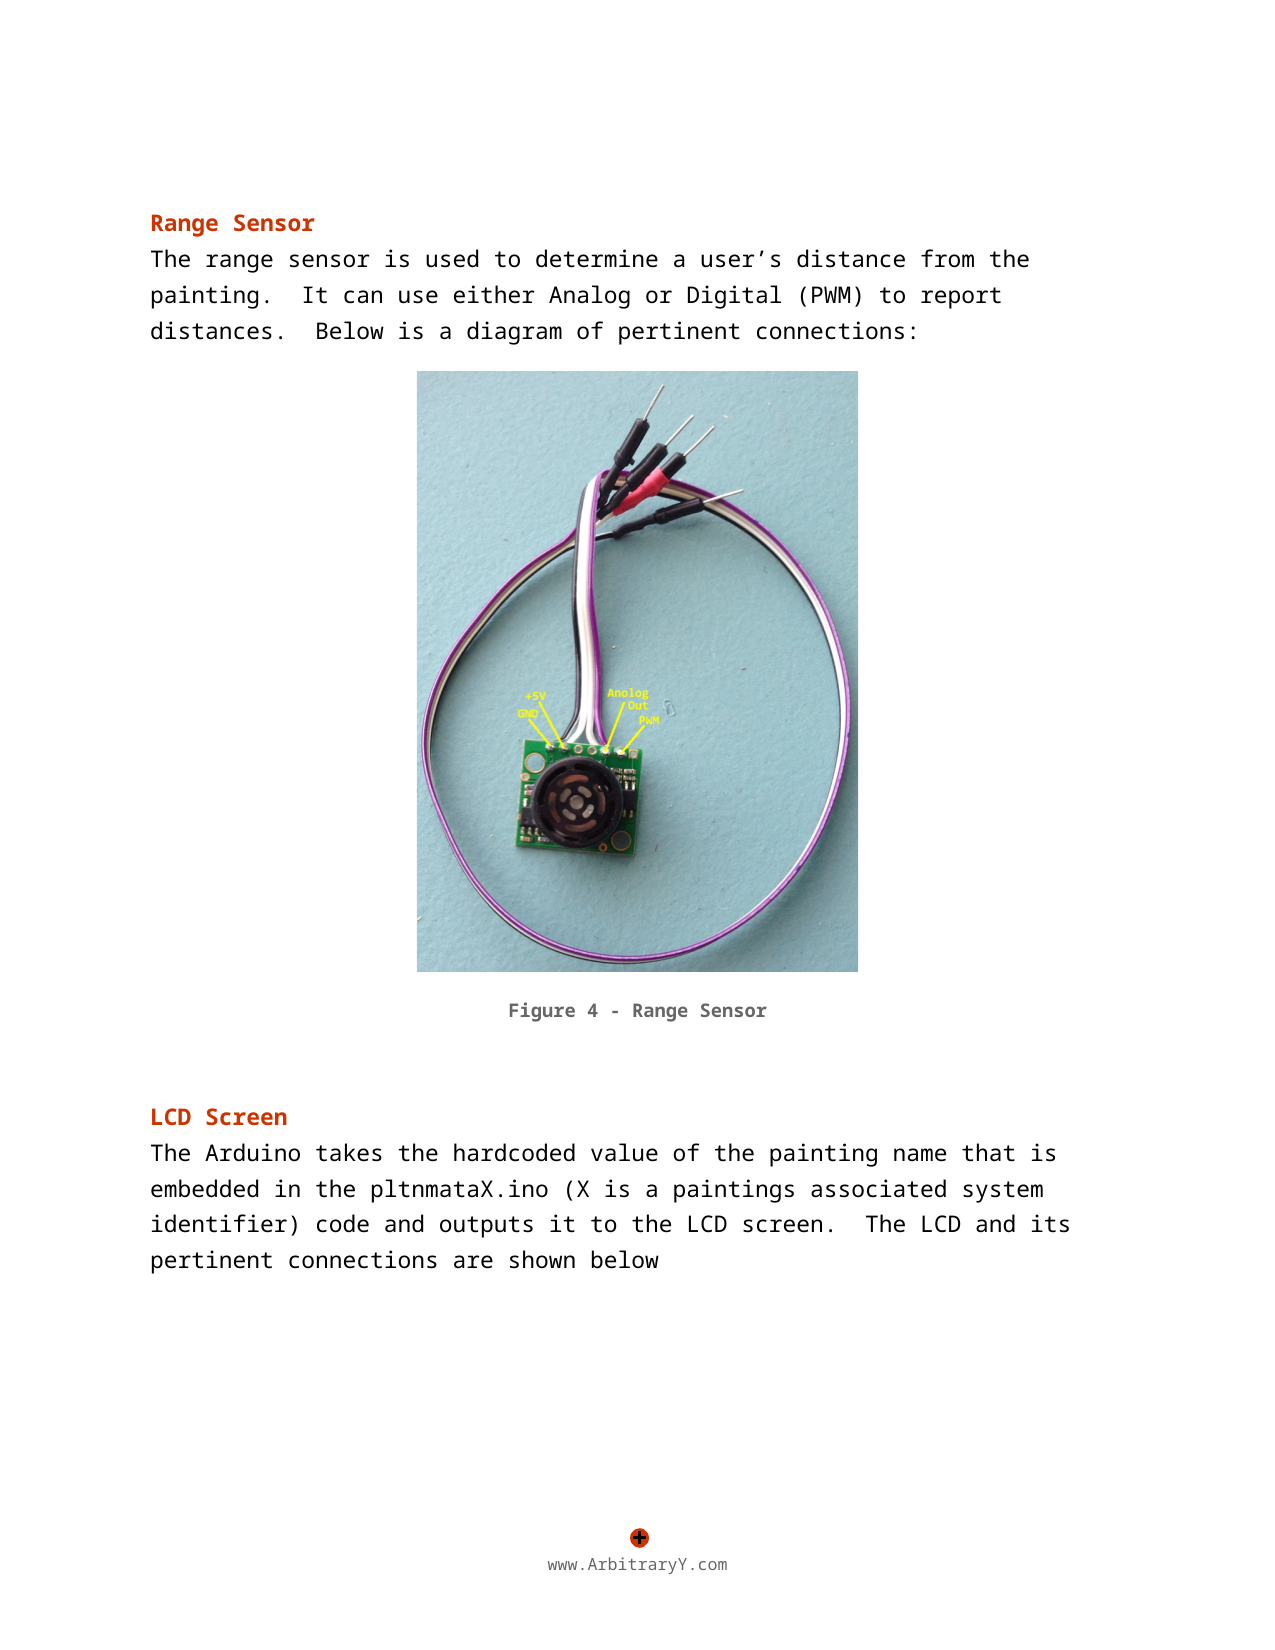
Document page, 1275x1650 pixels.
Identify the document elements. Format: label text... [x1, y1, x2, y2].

subtitle LCD Screen [150, 1101, 1125, 1132]
picture [416, 371, 859, 972]
text The Arduino takes the hardcoded value of the painting name that is embedded in the pltnmataX.ino (X is a paintings associated system identifier) code and outputs it to the LCD screen. The LCD and its pertinent connections are shown below [150, 1137, 1125, 1276]
subtitle Range Sensor [150, 207, 1125, 238]
text The range sensor is used to determine a user’s distance from the painting. It can use either Analog or Digital (PWM) to report distances. Below is a diagram of pertinent connections: [150, 243, 1125, 346]
text Figure - Range Sensor [150, 997, 1125, 1023]
